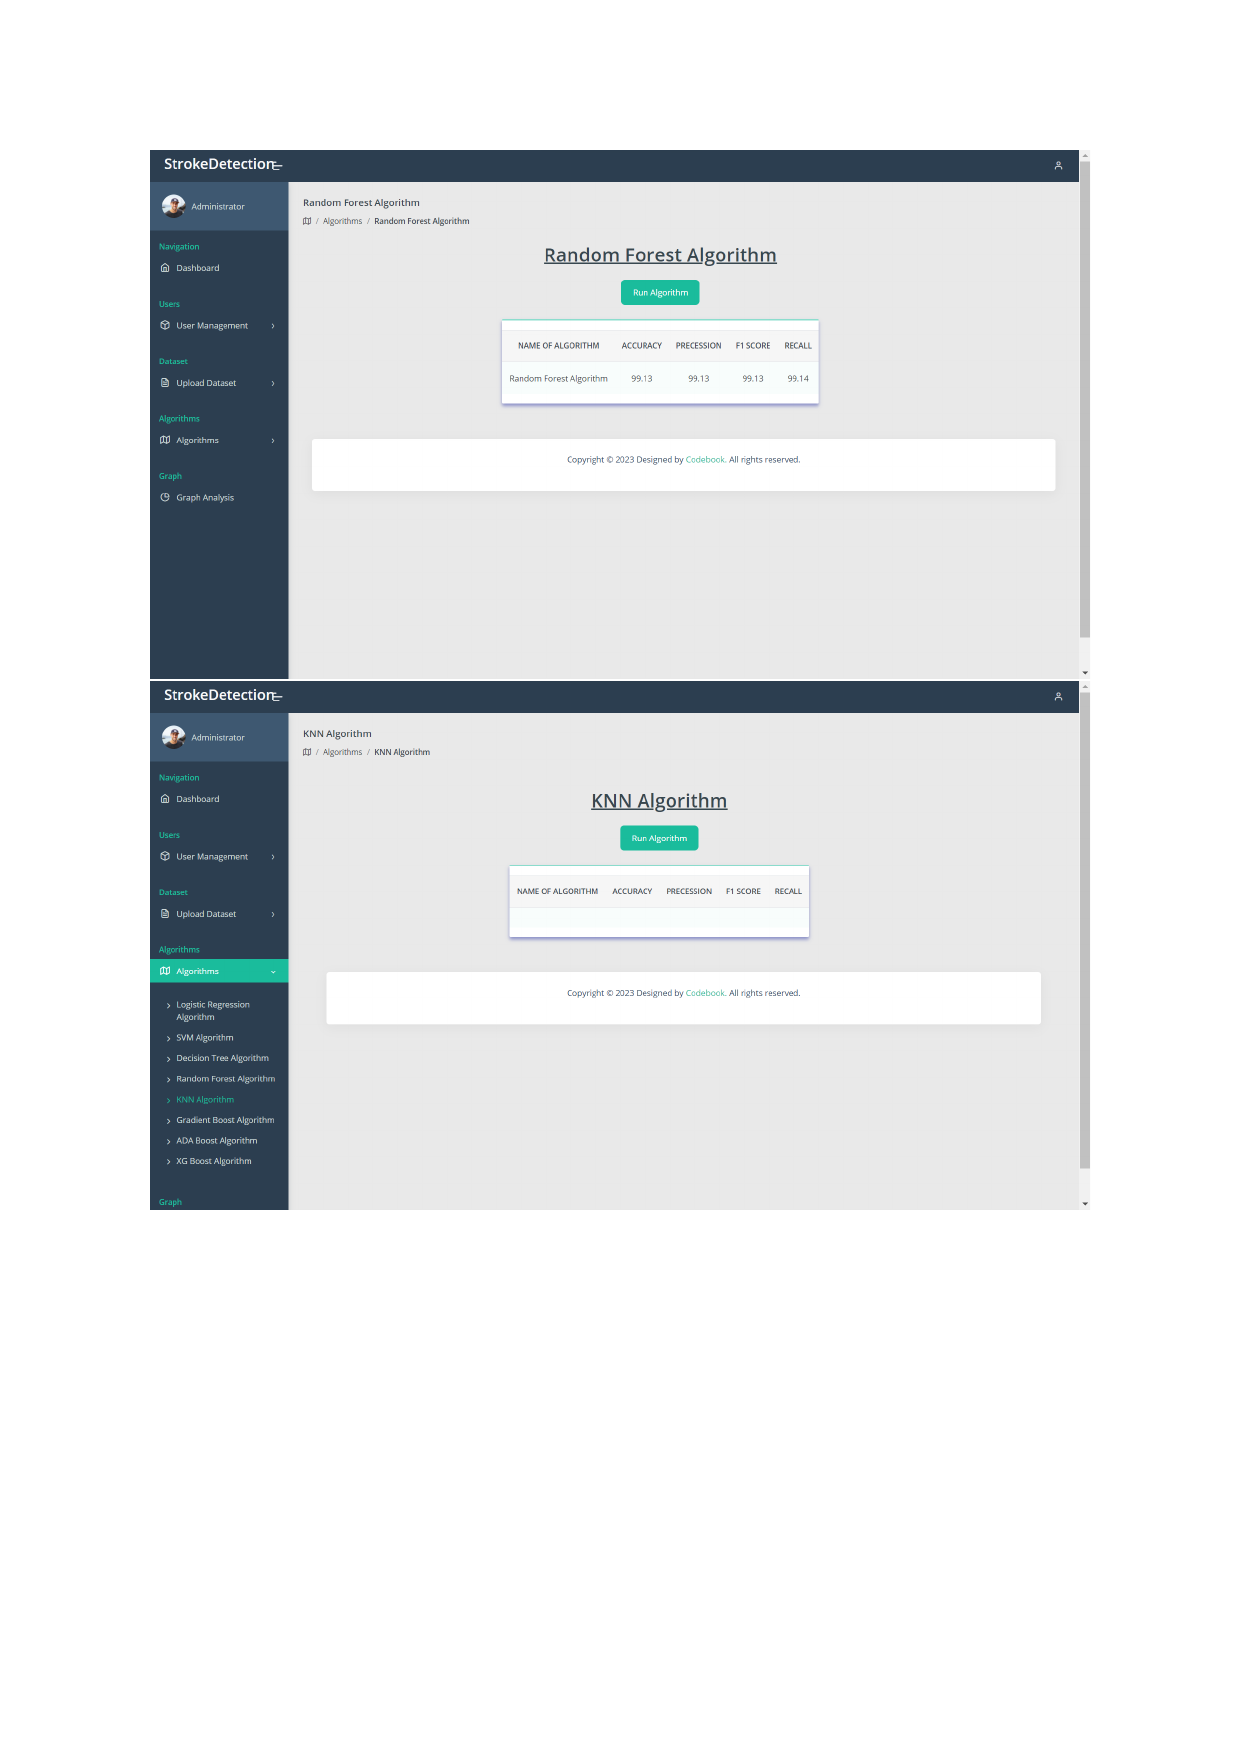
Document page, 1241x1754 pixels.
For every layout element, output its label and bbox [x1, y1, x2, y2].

picture [150, 681, 1091, 1210]
picture [150, 150, 1091, 679]
